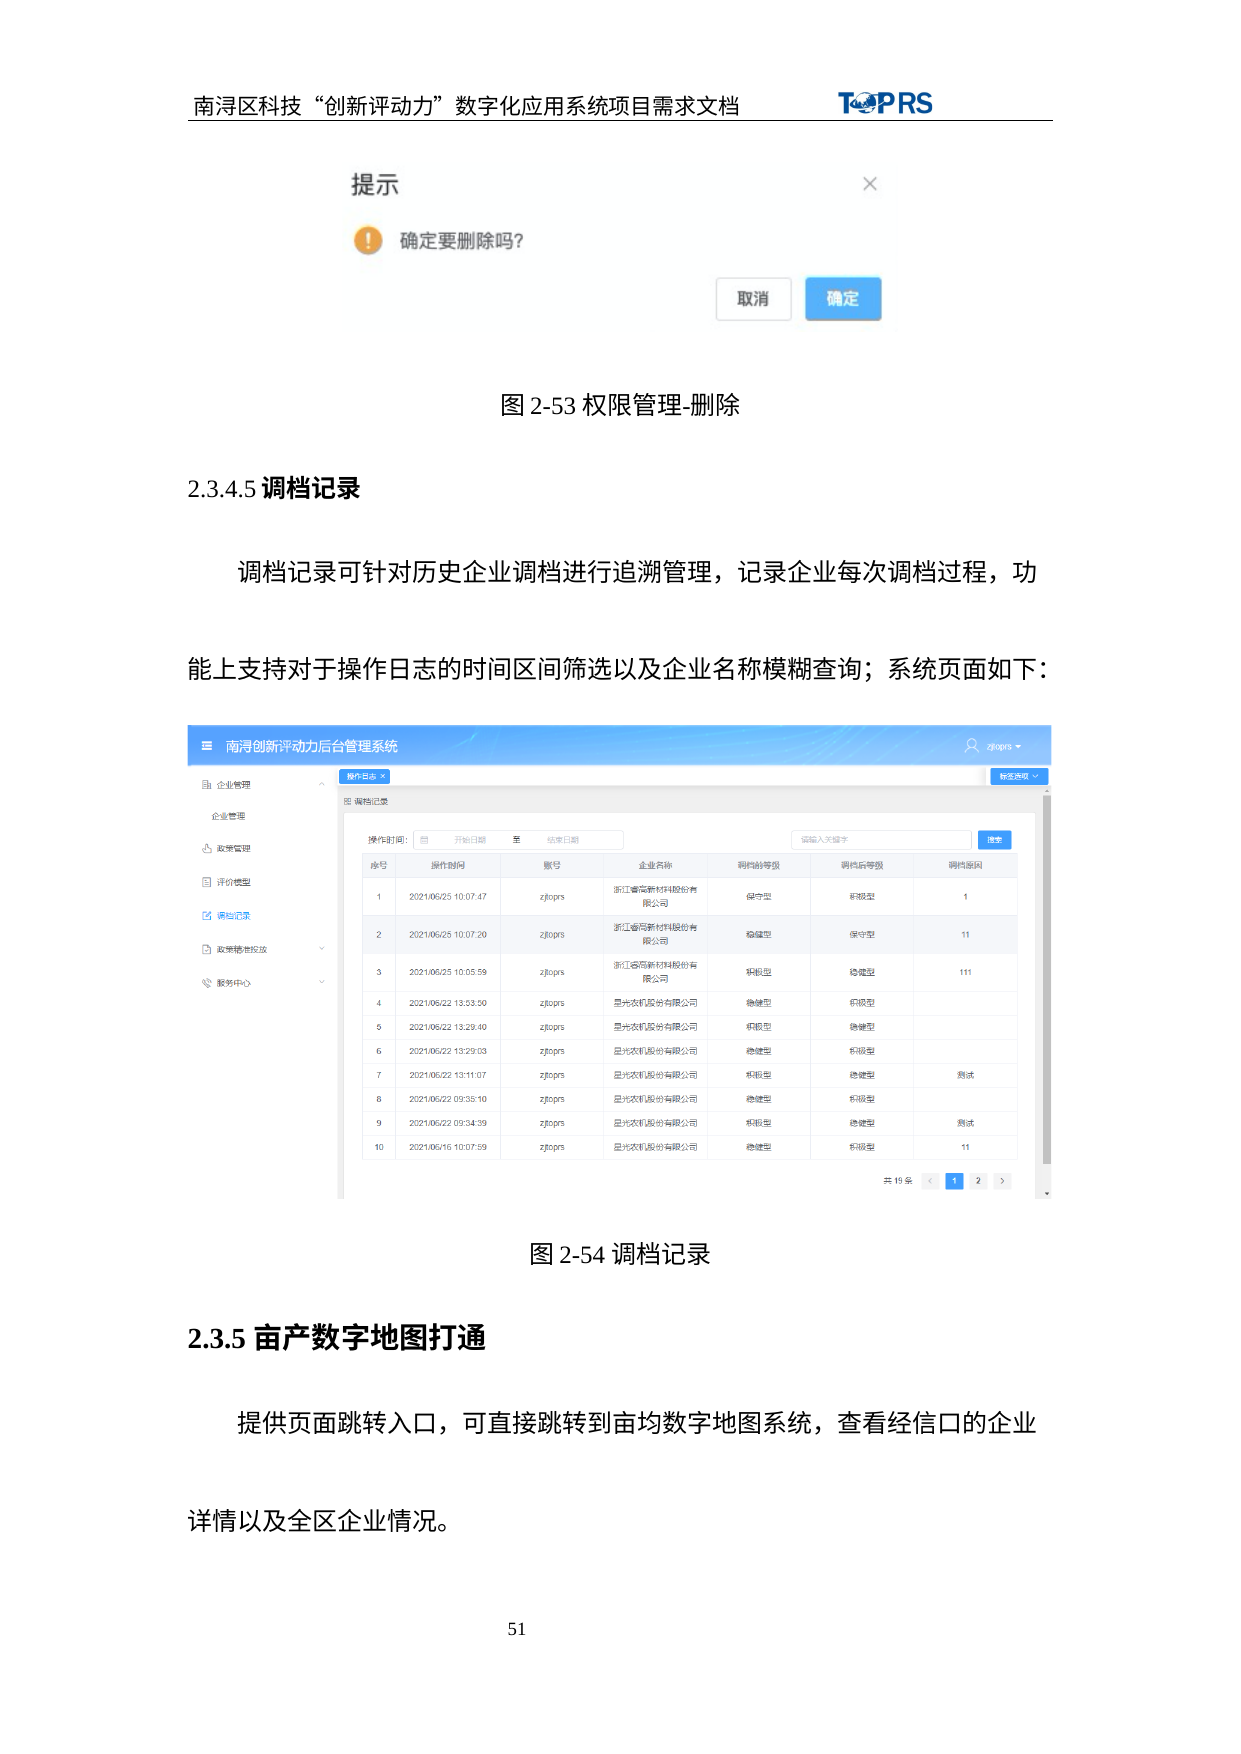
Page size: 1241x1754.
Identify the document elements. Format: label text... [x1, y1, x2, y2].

picture [187, 725, 1052, 1199]
subtitle 亩产数字地图打通 [187, 1303, 1053, 1368]
text 调档记录可针对历史企业调档进行追溯管理，记录企业每次调档过程，功能上支持对于操作日志的时间区间筛选以及企业名称模糊查询；系统页面如下： [187, 538, 1053, 700]
text 图2-53 权限管理-删除 [187, 371, 1053, 436]
picture [837, 91, 933, 114]
picture [342, 162, 898, 332]
text 图2-54 调档记录 [187, 1220, 1053, 1285]
subtitle 调档记录 [187, 454, 1053, 519]
text 提供页面跳转入口，可直接跳转到亩均数字地图系统，查看经信口的企业详情以及全区企业情况。 [187, 1389, 1053, 1552]
